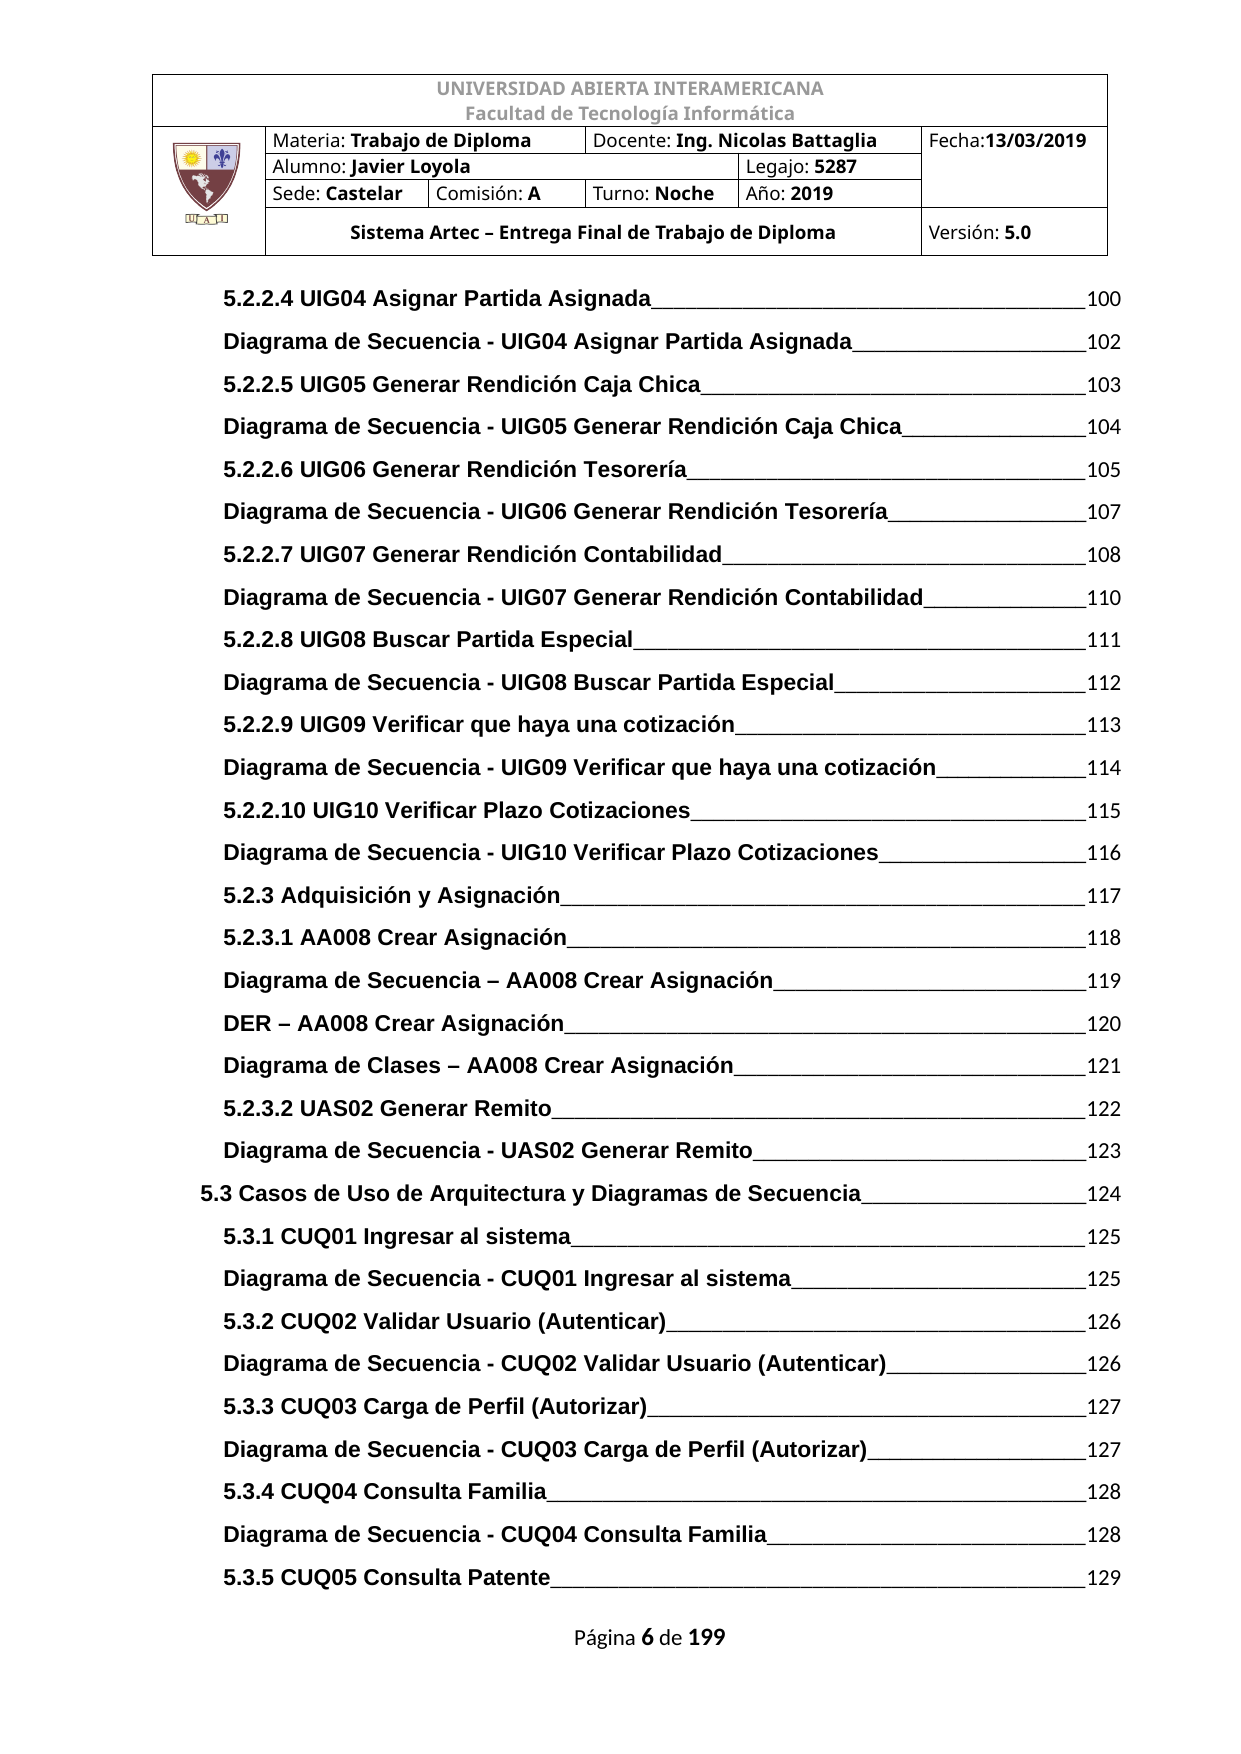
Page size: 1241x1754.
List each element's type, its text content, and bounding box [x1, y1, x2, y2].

text Diagrama de Secuencia - UIG07 Generar Rendición Contabilidad 110 [223, 583, 1122, 611]
text 5.2.2.8 UIG08 Buscar Partida Especial 111 [223, 625, 1122, 653]
text 5.2.2.4 UIG04 Asignar Partida Asignada 100 [223, 284, 1122, 312]
text 5.2.3.1 AA008 Crear Asignación 118 [223, 923, 1122, 952]
text 5.2.3 Adquisición y Asignación 117 [223, 881, 1122, 909]
text 5.3.5 CUQ05 Consulta Patente 129 [223, 1563, 1122, 1591]
text Diagrama de Secuencia - CUQ02 Validar Usuario (Autenticar) 126 [223, 1349, 1122, 1378]
text 5.2.2.6 UIG06 Generar Rendición Tesorería 105 [223, 455, 1122, 483]
text 5.2.3.2 UAS02 Generar Remito 122 [223, 1094, 1122, 1122]
text Diagrama de Secuencia - UIG08 Buscar Partida Especial 112 [223, 668, 1122, 696]
text 5.3.3 CUQ03 Carga de Perfil (Autorizar) 127 [223, 1392, 1122, 1420]
text Diagrama de Secuencia - CUQ04 Consulta Familia 128 [223, 1520, 1122, 1548]
text 5.2.2.10 UIG10 Verificar Plazo Cotizaciones 115 [223, 796, 1122, 824]
text Diagrama de Secuencia - UIG05 Generar Rendición Caja Chica 104 [223, 412, 1122, 440]
text Diagrama de Secuencia - UIG10 Verificar Plazo Cotizaciones 116 [223, 838, 1122, 866]
picture [157, 136, 257, 228]
text Diagrama de Secuencia - CUQ01 Ingresar al sistema 125 [223, 1264, 1122, 1292]
text Diagrama de Secuencia - UIG09 Verificar que haya una cotización 114 [223, 753, 1122, 781]
text 5.2.2.5 UIG05 Generar Rendición Caja Chica 103 [223, 370, 1122, 398]
text 5.2.2.7 UIG07 Generar Rendición Contabilidad 108 [223, 540, 1122, 568]
text Diagrama de Secuencia - UAS02 Generar Remito 123 [223, 1137, 1122, 1164]
text Diagrama de Secuencia - UIG06 Generar Rendición Tesorería 107 [223, 497, 1122, 526]
text Diagrama de Secuencia – AA008 Crear Asignación 119 [223, 966, 1122, 994]
text 5.3.2 CUQ02 Validar Usuario (Autenticar) 126 [223, 1307, 1122, 1335]
text Diagrama de Secuencia - UIG04 Asignar Partida Asignada 102 [223, 327, 1122, 355]
text 5.2.2.9 UIG09 Verificar que haya una cotización 113 [223, 711, 1122, 738]
text DER – AA008 Crear Asignación 120 [223, 1009, 1122, 1037]
text 5.3.1 CUQ01 Ingresar al sistema 125 [223, 1222, 1122, 1250]
text Diagrama de Clases – AA008 Crear Asignación 121 [223, 1051, 1122, 1079]
text 5.3 Casos de Uso de Arquitectura y Diagramas de Secuencia 124 [200, 1179, 1122, 1207]
text 5.3.4 CUQ04 Consulta Familia 128 [223, 1477, 1122, 1505]
text Diagrama de Secuencia - CUQ03 Carga de Perfil (Autorizar) 127 [223, 1435, 1122, 1463]
